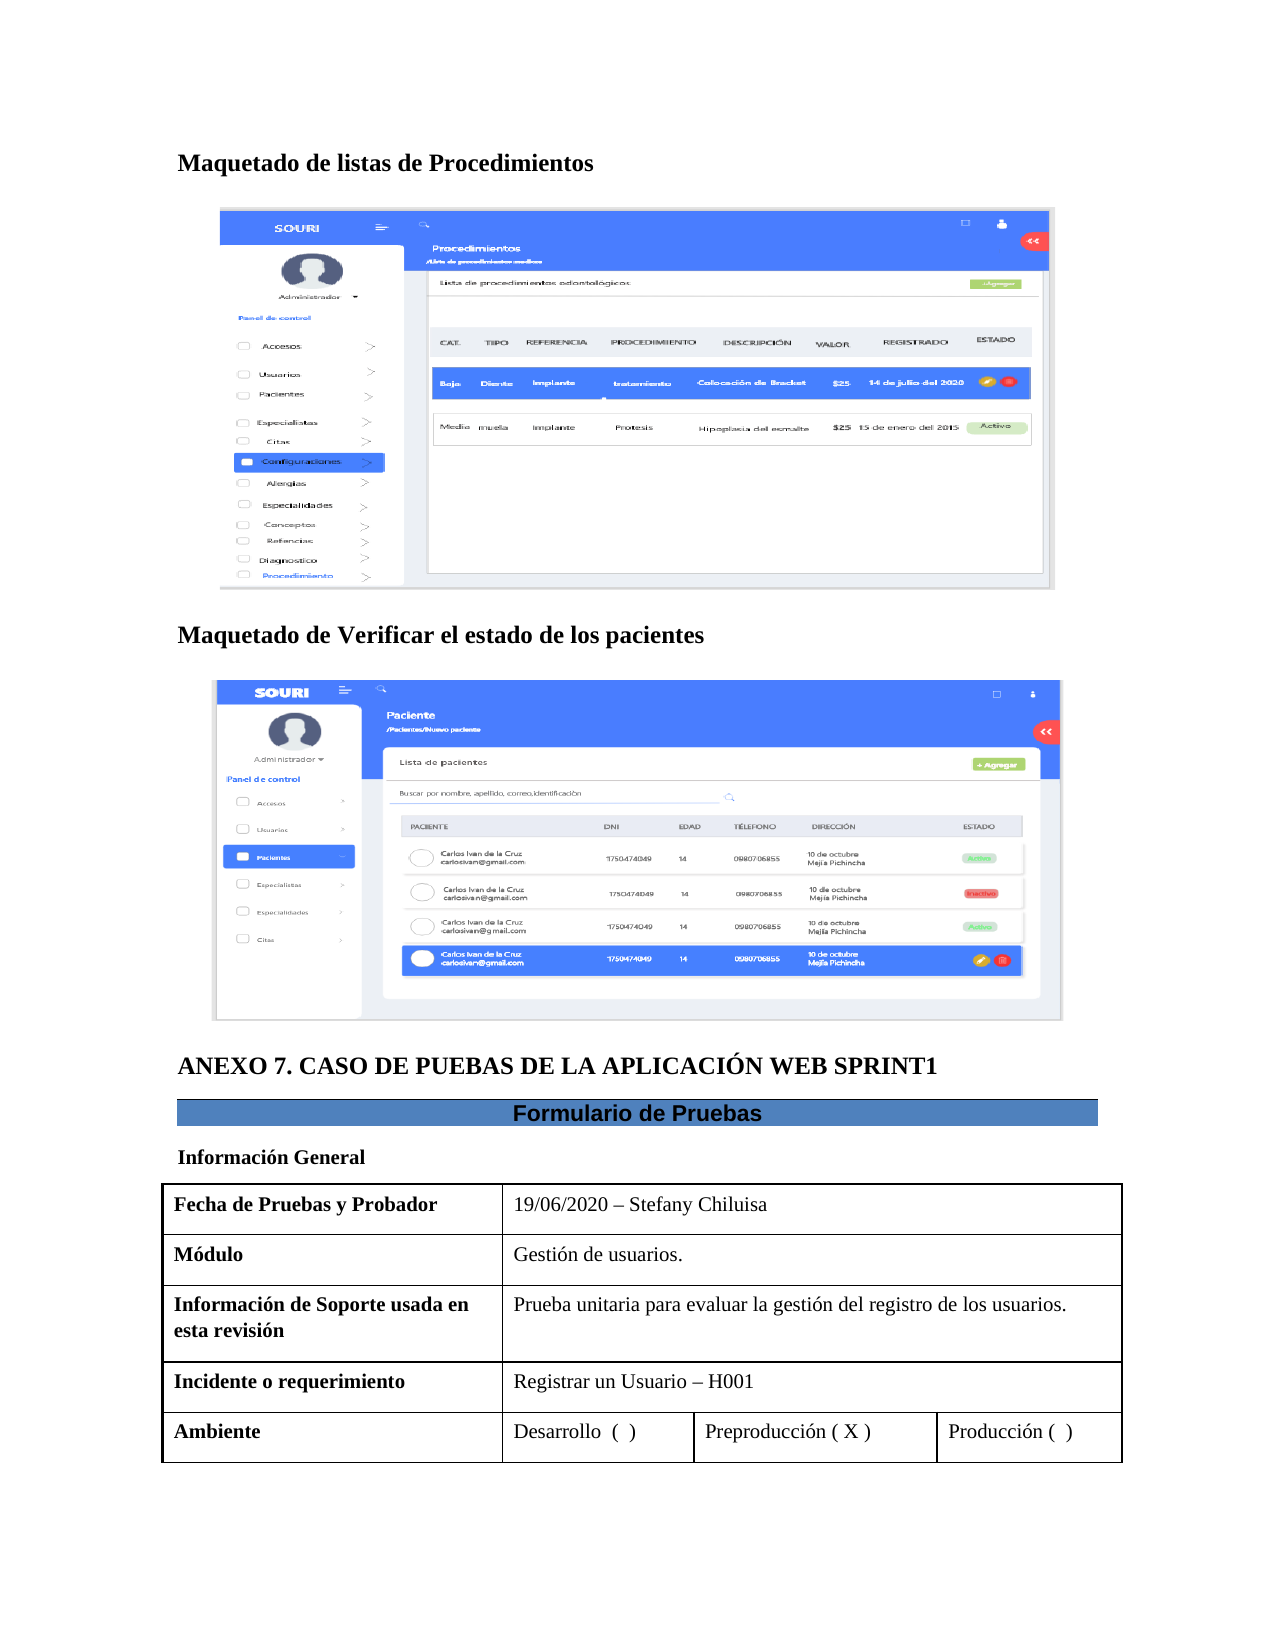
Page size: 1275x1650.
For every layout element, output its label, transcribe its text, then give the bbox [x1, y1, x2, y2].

text ANEXO 7. CASO DE PUEBAS DE LA APLICACIÓN WEB SPRINT1 [177, 1051, 1098, 1080]
table_cell Gestión de usuarios. [503, 1235, 1121, 1284]
table_cell Producción ( ) [938, 1413, 1121, 1462]
picture [211, 680, 1064, 1021]
table_cell Registrar un Usuario – H001 [503, 1363, 1121, 1412]
table_cell Información de Soporte usada en esta revisión [164, 1286, 502, 1361]
table_cell Incidente o requerimiento [164, 1363, 502, 1412]
text Información General [177, 1145, 1098, 1169]
picture [219, 207, 1056, 590]
table_cell Ambiente [164, 1413, 502, 1462]
table_header Fecha de Pruebas y Probador [164, 1185, 502, 1234]
table_header 19/06/2020 – Stefany Chiluisa [503, 1185, 1121, 1234]
table_cell Prueba unitaria para evaluar la gestión del registro de los usuarios. [503, 1286, 1121, 1361]
text Maquetado de Verificar el estado de los pacientes [177, 621, 1098, 649]
text Formulario de Pruebas [177, 1100, 1098, 1126]
table_cell Módulo [164, 1235, 502, 1284]
text Maquetado de listas de Procedimientos [177, 148, 1098, 176]
table_cell Preproducción ( X ) [695, 1413, 936, 1462]
table_cell Desarrollo ( ) [503, 1413, 693, 1462]
